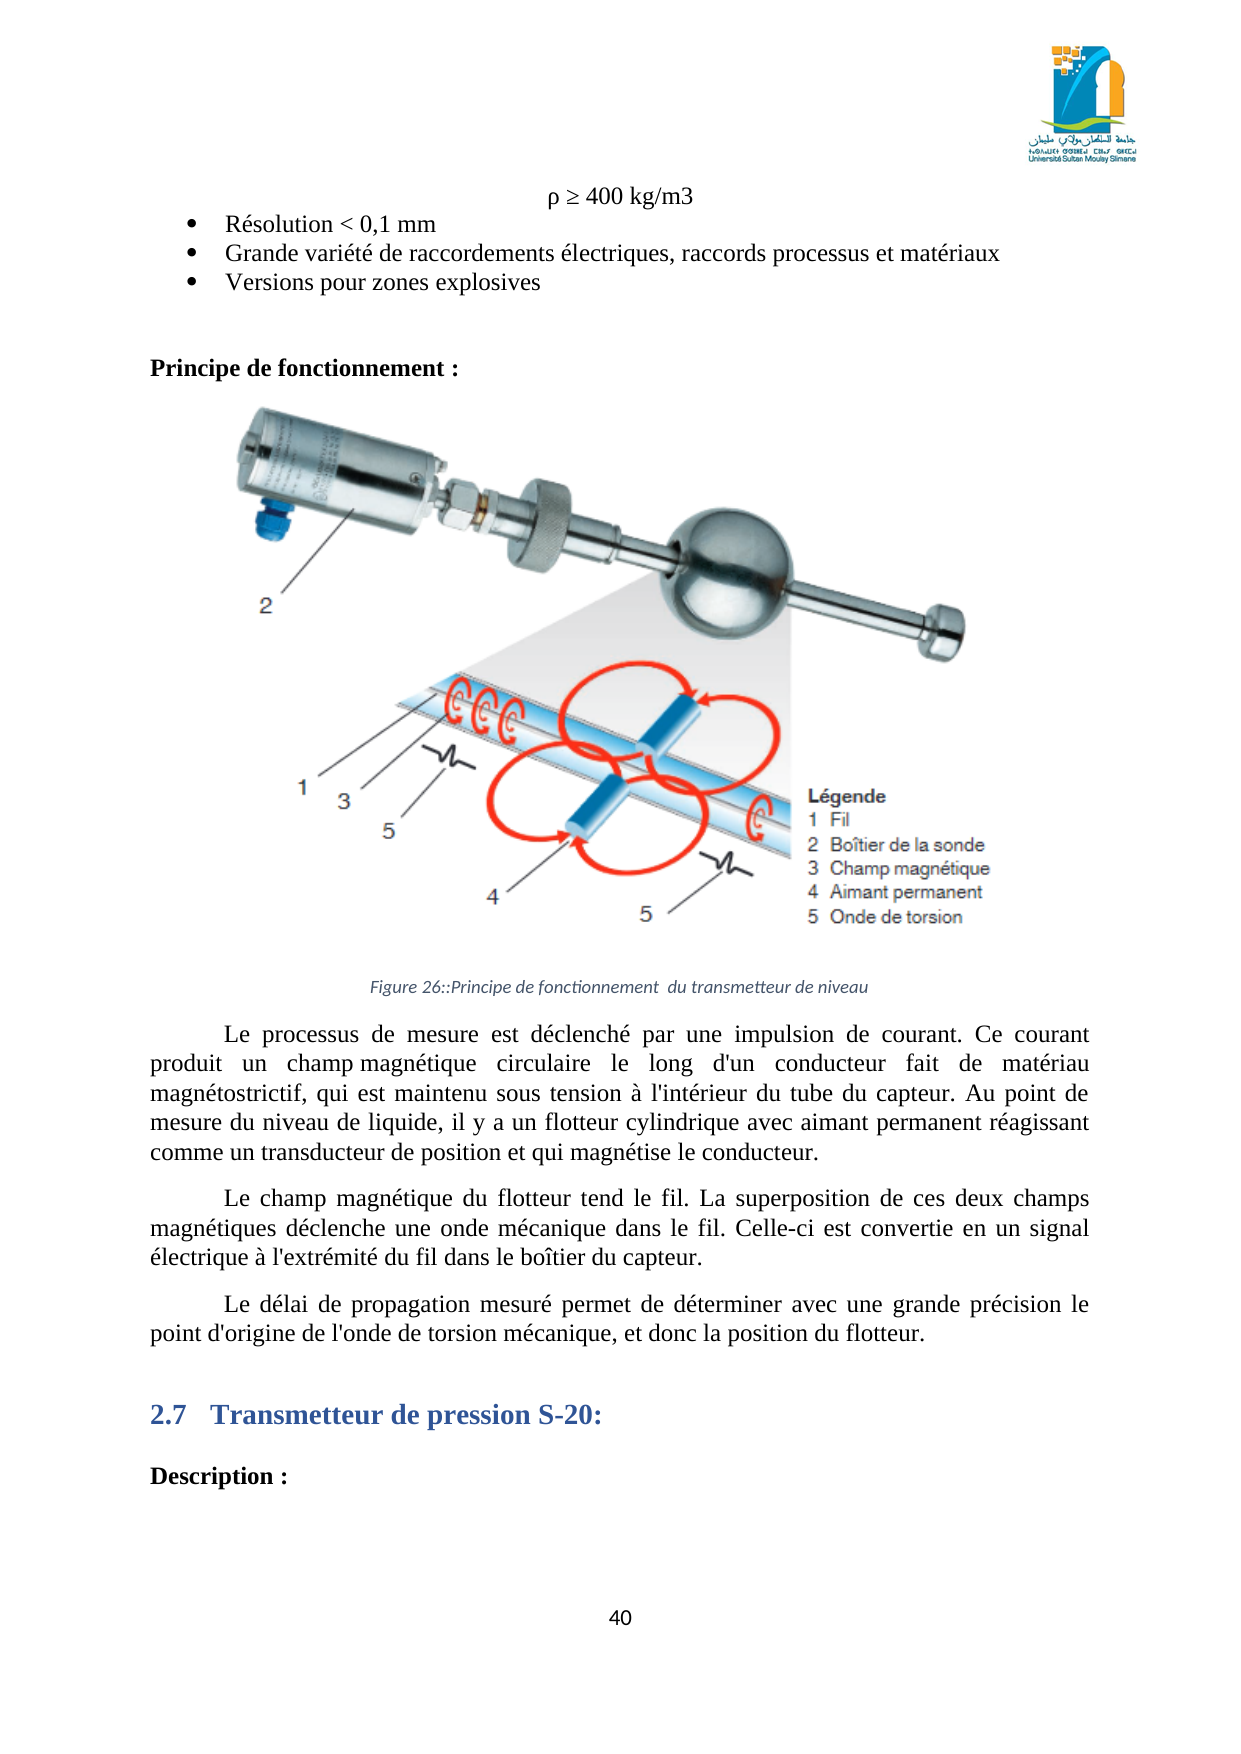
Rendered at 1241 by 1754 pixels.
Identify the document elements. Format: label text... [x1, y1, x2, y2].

text Principe de fonctionnement : [150, 353, 1090, 382]
picture [215, 399, 1025, 958]
list Résolution < 0,1 mm [187, 209, 1090, 238]
text Le délai de propagation mesuré permet de déterminer avec une grande précision le point d'origine de l'onde de torsion mécanique, et donc la position du flotteur. [150, 1289, 1090, 1347]
text Description : [150, 1461, 1090, 1490]
subtitle Transmetteur de pression S-20: [150, 1397, 1090, 1431]
text ρ ≥ 400 kg/m3 [150, 150, 1090, 209]
text Le champ magnétique du flotteur tend le fil. La superposition de ces deux champs magnétiques déclenche une onde mécanique dans le fil. Celle-ci est convertie en un signal électrique à l'extrémité du fil dans le boîtier du capteur. [150, 1183, 1090, 1271]
list Versions pour zones explosives [187, 267, 1090, 296]
list Grande variété de raccordements électriques, raccords processus et matériaux [187, 238, 1090, 267]
text Le processus de mesure est déclenché par une impulsion de courant. Ce courant produit un champ magnétique circulaire le long d'un conducteur fait de matériau magnétostrictif, qui est maintenu sous tension à l'intérieur du tube du capteur. Au point de mesure du niveau de liquide, il y a un flotteur cylindrique avec aimant permanent réagissant comme un transducteur de position et qui magnétise le conducteur. [150, 1019, 1090, 1166]
